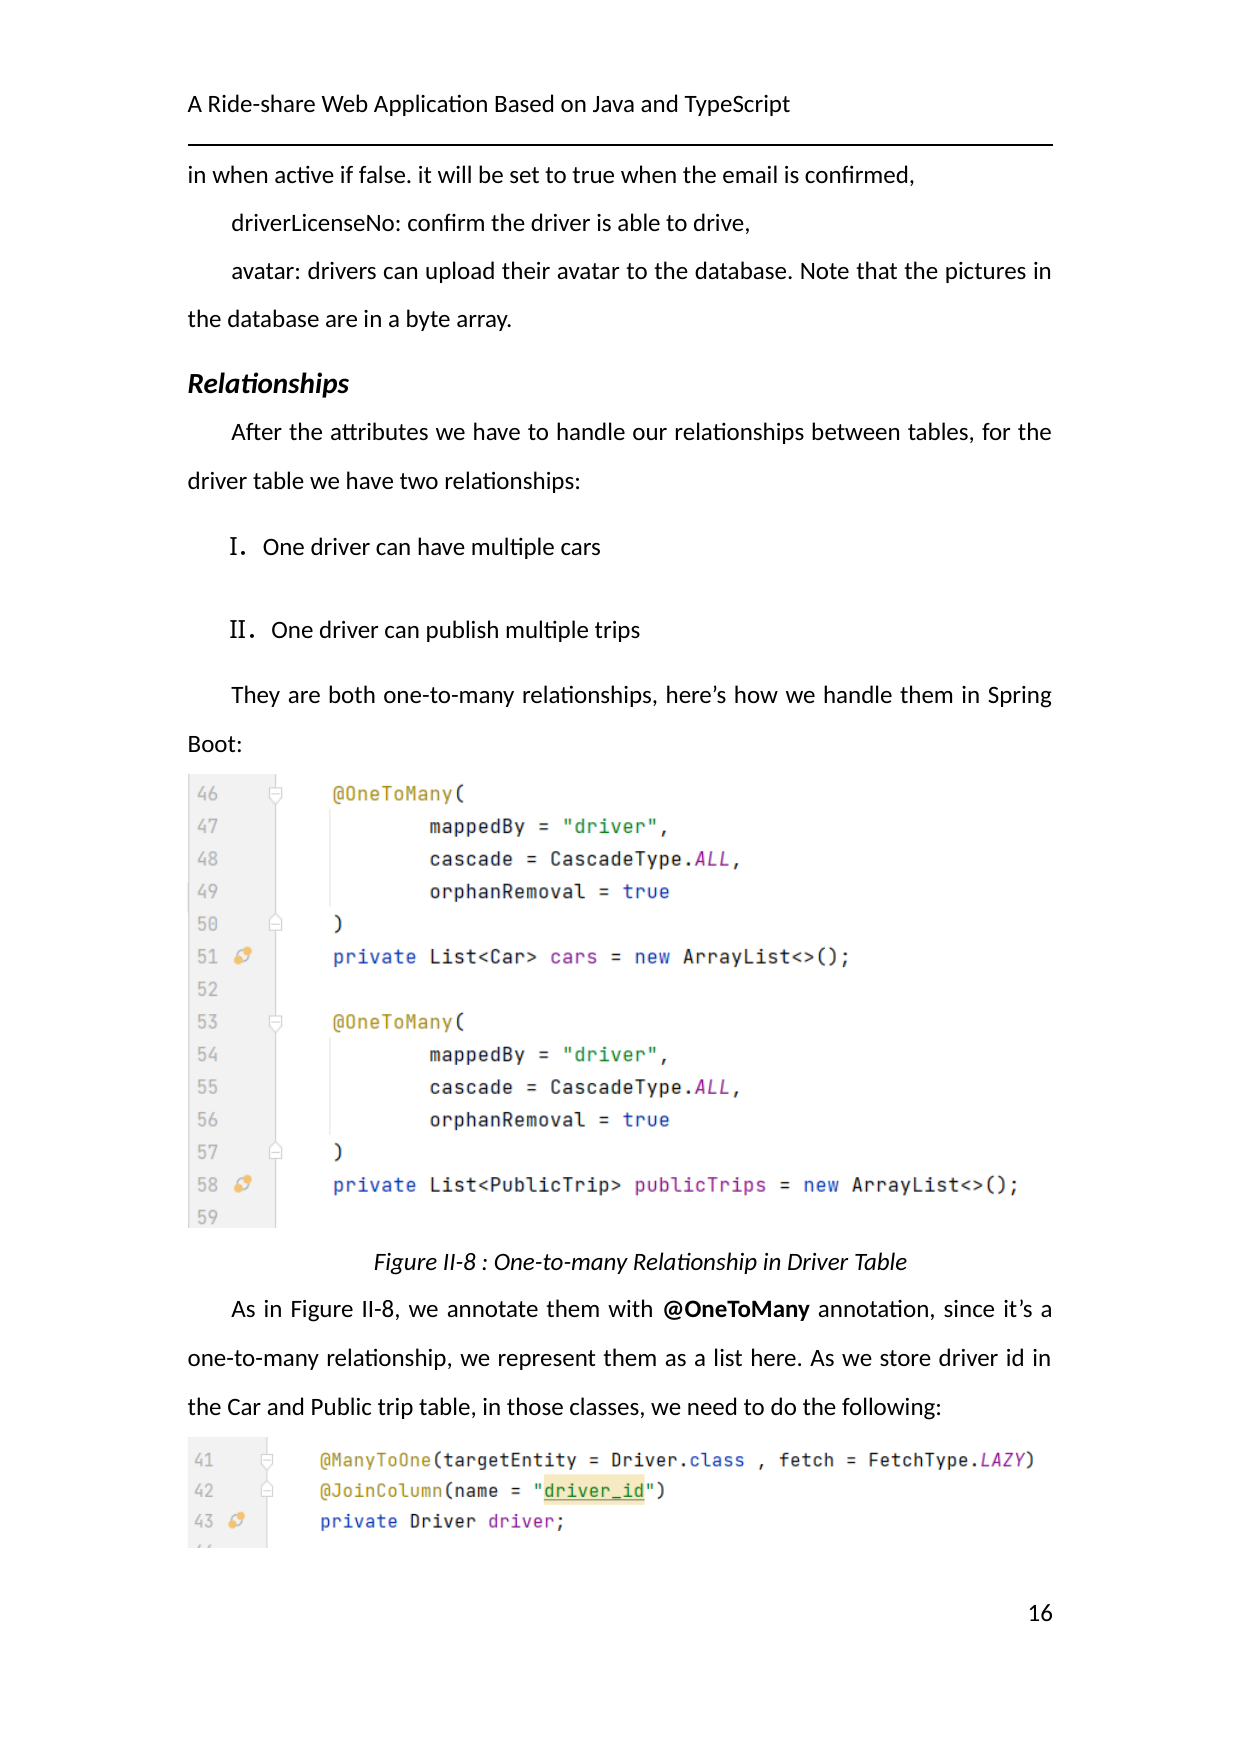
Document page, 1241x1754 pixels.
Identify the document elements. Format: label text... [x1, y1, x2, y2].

text Figure II-8 : One-to-many Relationship in Driver Table [187, 1245, 1053, 1277]
picture [187, 774, 1053, 1228]
text avatar: drivers can upload their avatar to the database. Note that the pictures in the database are in a byte array. [187, 254, 1053, 335]
picture [187, 1437, 1053, 1548]
text After the attributes we have to handle our relationships between tables, for the driver table we have two relationships: [187, 415, 1053, 497]
list One driver can publish multiple trips [187, 595, 1053, 660]
text They are both one-to-many relationships, here’s how we handle them in Spring Boot: [187, 678, 1053, 759]
text driverLicenseNo: confirm the driver is able to drive, [187, 206, 1053, 239]
text As in Figure II-8, we annotate them with @OneToMany annotation, since it’s a one-to-many relationship, we represent them as a list here. As we store driver id in the Car and Public trip table, in those classes, we need to do the following: [187, 1292, 1053, 1422]
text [187, 158, 1053, 191]
title Relationships [187, 350, 1053, 415]
list One driver can have multiple cars [187, 512, 1053, 577]
